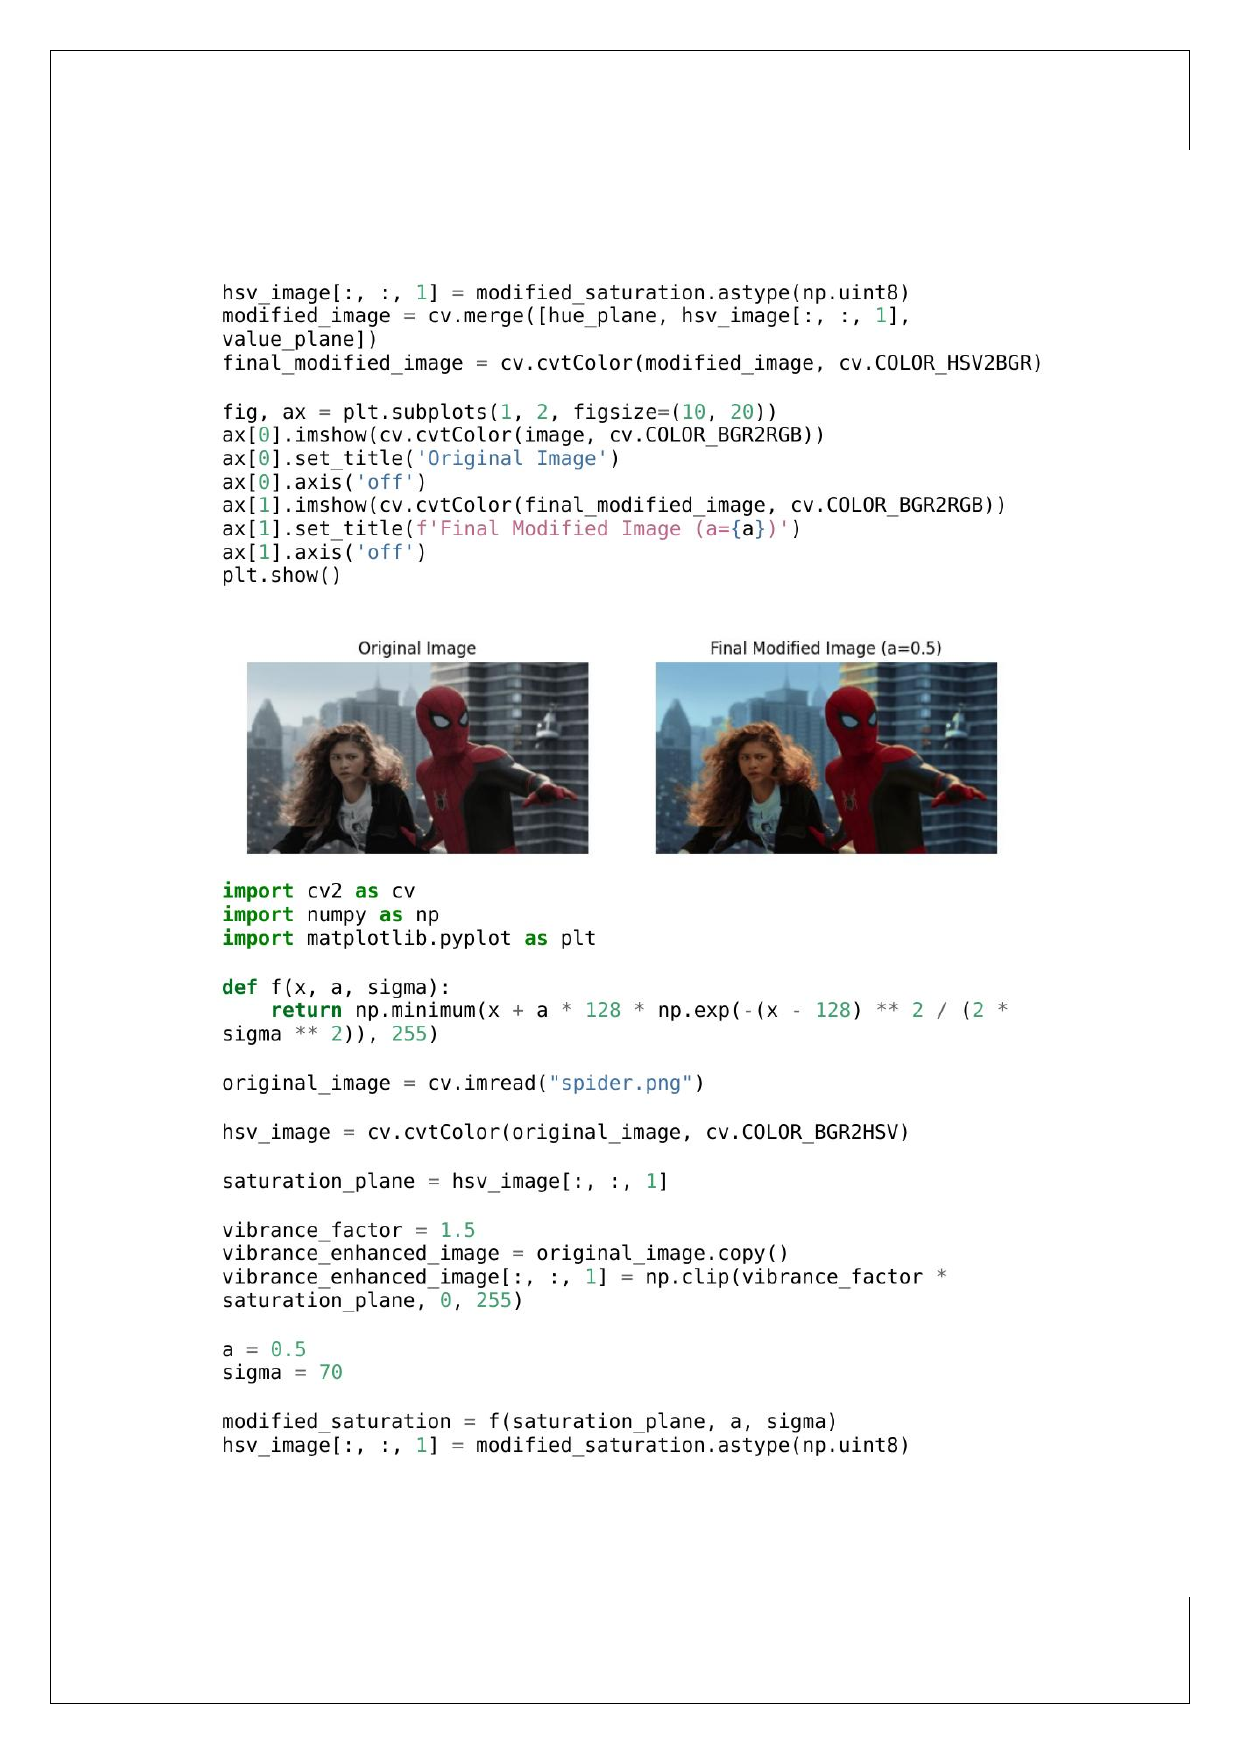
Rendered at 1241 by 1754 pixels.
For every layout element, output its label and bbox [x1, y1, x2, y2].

picture [90, 150, 1209, 1599]
